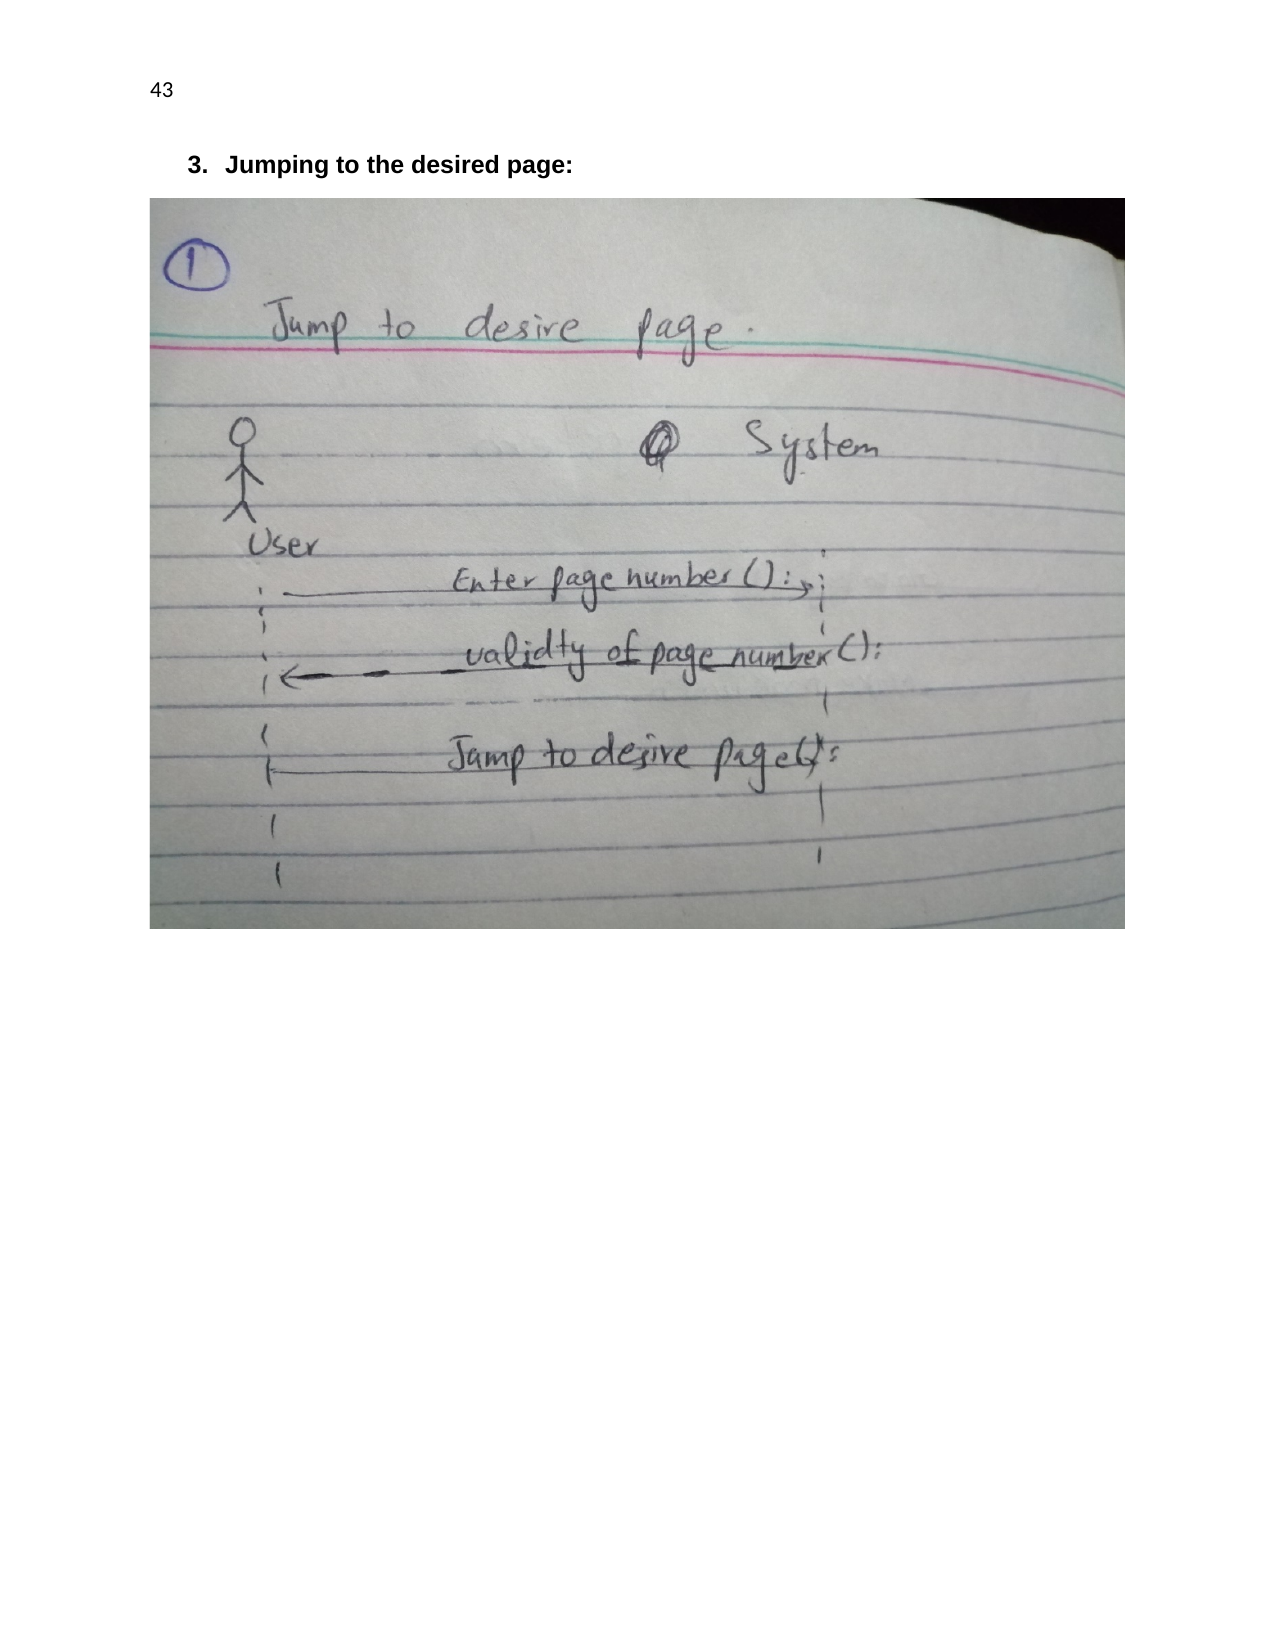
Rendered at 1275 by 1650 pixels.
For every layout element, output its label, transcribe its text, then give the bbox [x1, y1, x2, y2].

list Jumping to the desired page: [187, 150, 1125, 179]
picture [151, 198, 1124, 929]
